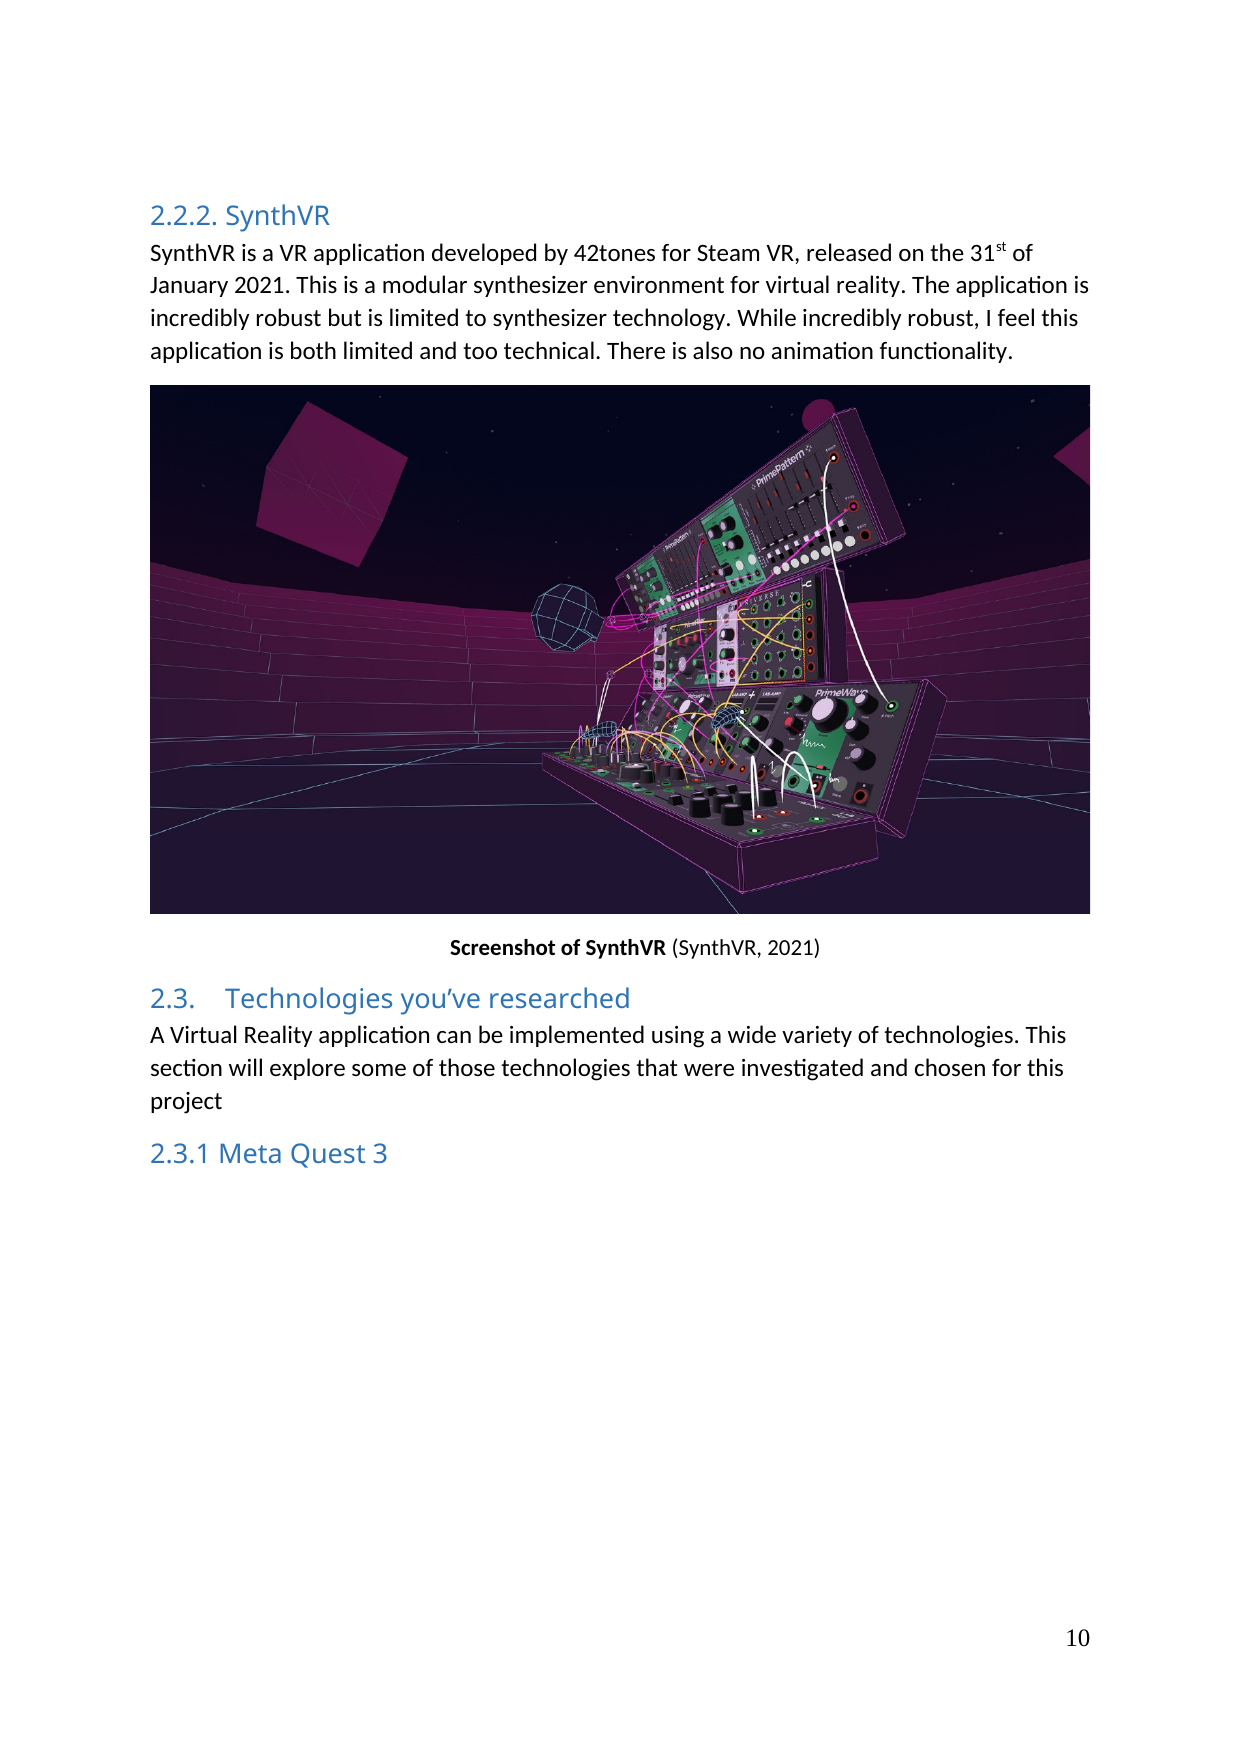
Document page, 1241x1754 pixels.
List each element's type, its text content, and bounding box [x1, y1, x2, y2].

text Screenshot of SynthVR [150, 933, 1090, 961]
subtitle 2.3.1 Meta Quest 3 [150, 1135, 1090, 1172]
subtitle 2.2.2. SynthVR [150, 197, 1090, 234]
picture [150, 385, 1091, 914]
subtitle 2.3. Technologies you’ve researched [150, 979, 1090, 1016]
text A Virtual Reality application can be implemented using a wide variety of technologies. This section will explore some of those technologies that were investigated and chosen for this project [150, 1019, 1090, 1116]
text SynthVR is a VR application developed by 42tones for Steam VR, released on the 31st of January 2021. This is a modular synthesizer environment for virtual reality. The application is incredibly robust but is limited to synthesizer technology. While incredibly robust, I feel this application is both limited and too technical. There is also no animation functionality. [150, 237, 1090, 366]
